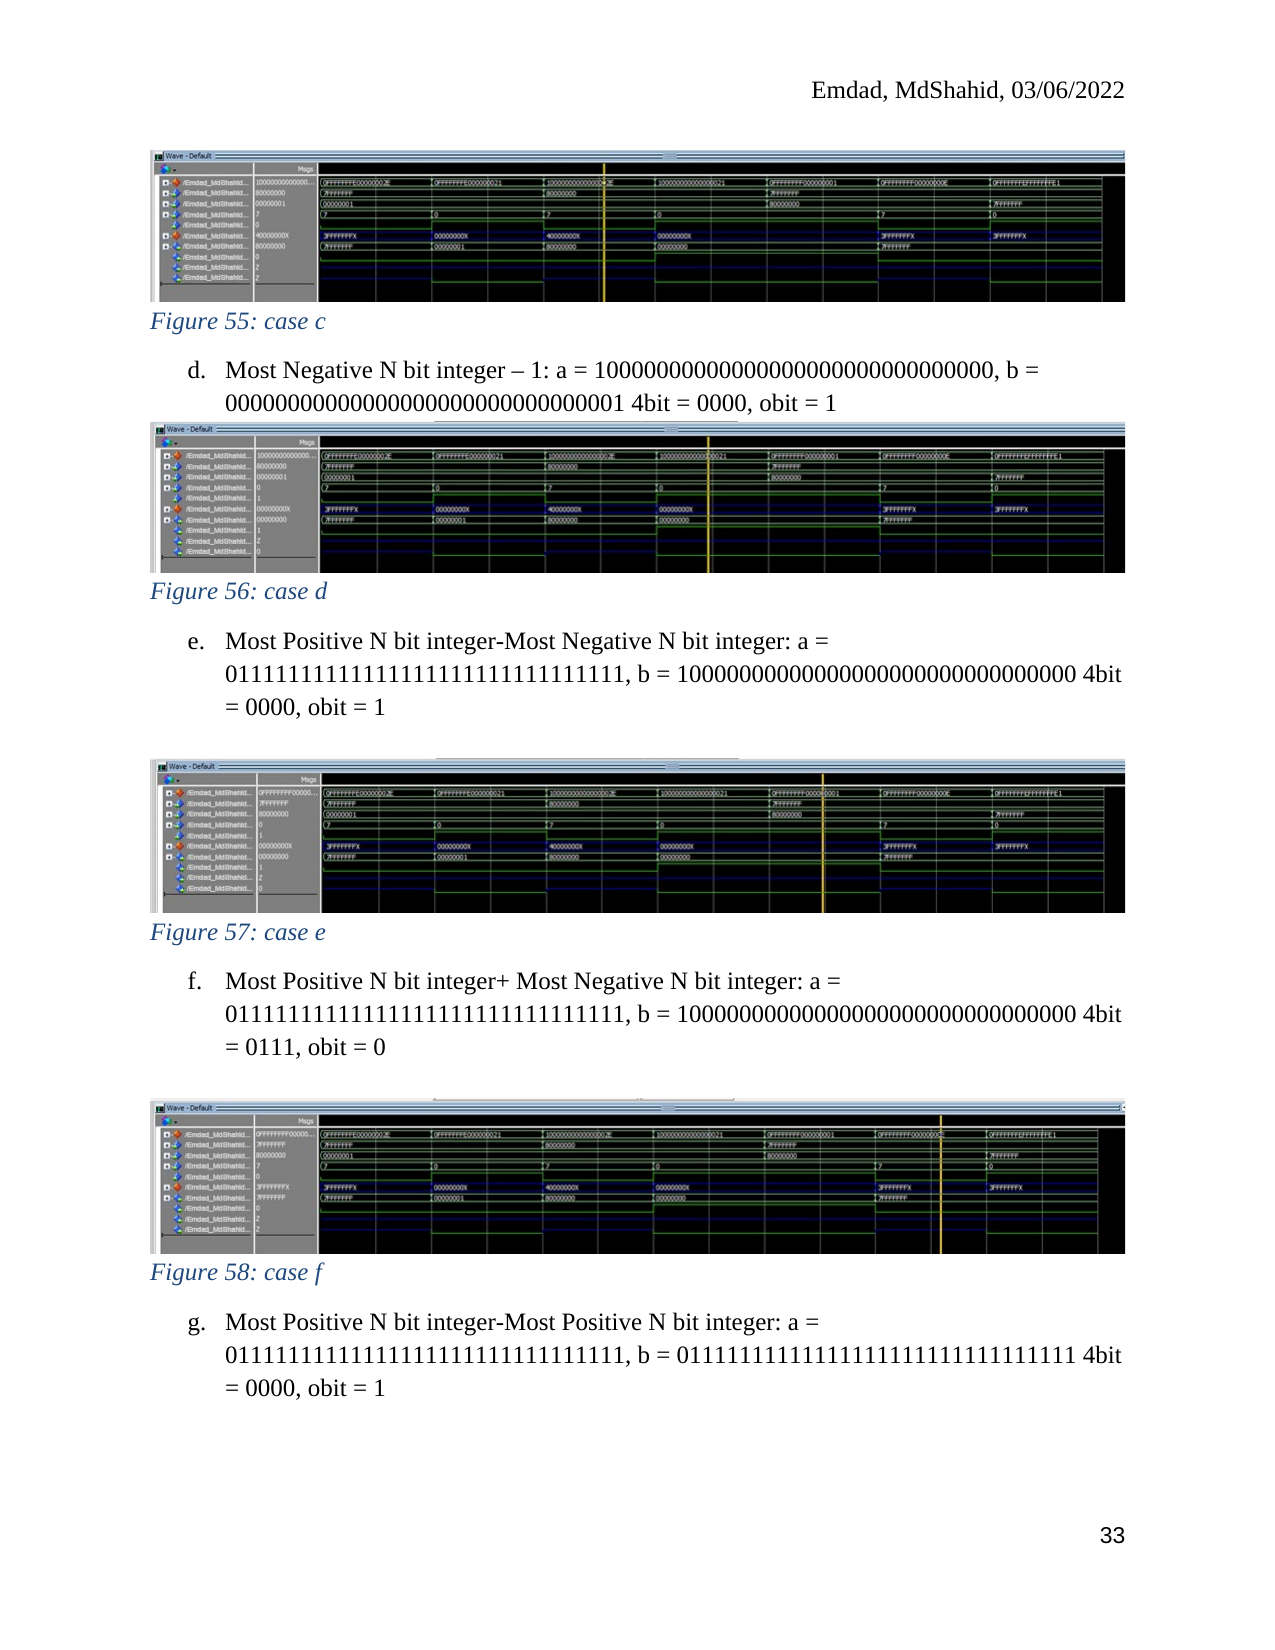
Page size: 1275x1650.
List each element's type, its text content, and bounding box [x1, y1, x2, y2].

text Figure 58: case f [150, 1257, 1125, 1286]
picture [150, 758, 1125, 913]
picture [150, 421, 1125, 573]
text Figure 57: case e [150, 917, 1125, 946]
list Most Positive N bit integer+ Most Negative N bit integer: a = 01111111111111111111111111111111, b = 10000000000000000000000000000000 4bit = 0111, obit = 0 [187, 966, 1125, 1061]
text Figure 56: case d [150, 576, 1125, 605]
picture [150, 150, 1125, 302]
list Most Positive N bit integer-Most Negative N bit integer: a = 01111111111111111111111111111111, b = 10000000000000000000000000000000 4bit = 0000, obit = 1 [187, 626, 1125, 721]
picture [150, 1098, 1125, 1254]
list Most Negative N bit integer – 1: a = 10000000000000000000000000000000, b = 00000000000000000000000000000001 4bit = 0000, obit = 1 [187, 355, 1125, 417]
text Figure 55: case c [150, 306, 1125, 334]
list Most Positive N bit integer-Most Positive N bit integer: a = 01111111111111111111111111111111, b = 01111111111111111111111111111111 4bit = 0000, obit = 1 [187, 1307, 1125, 1402]
